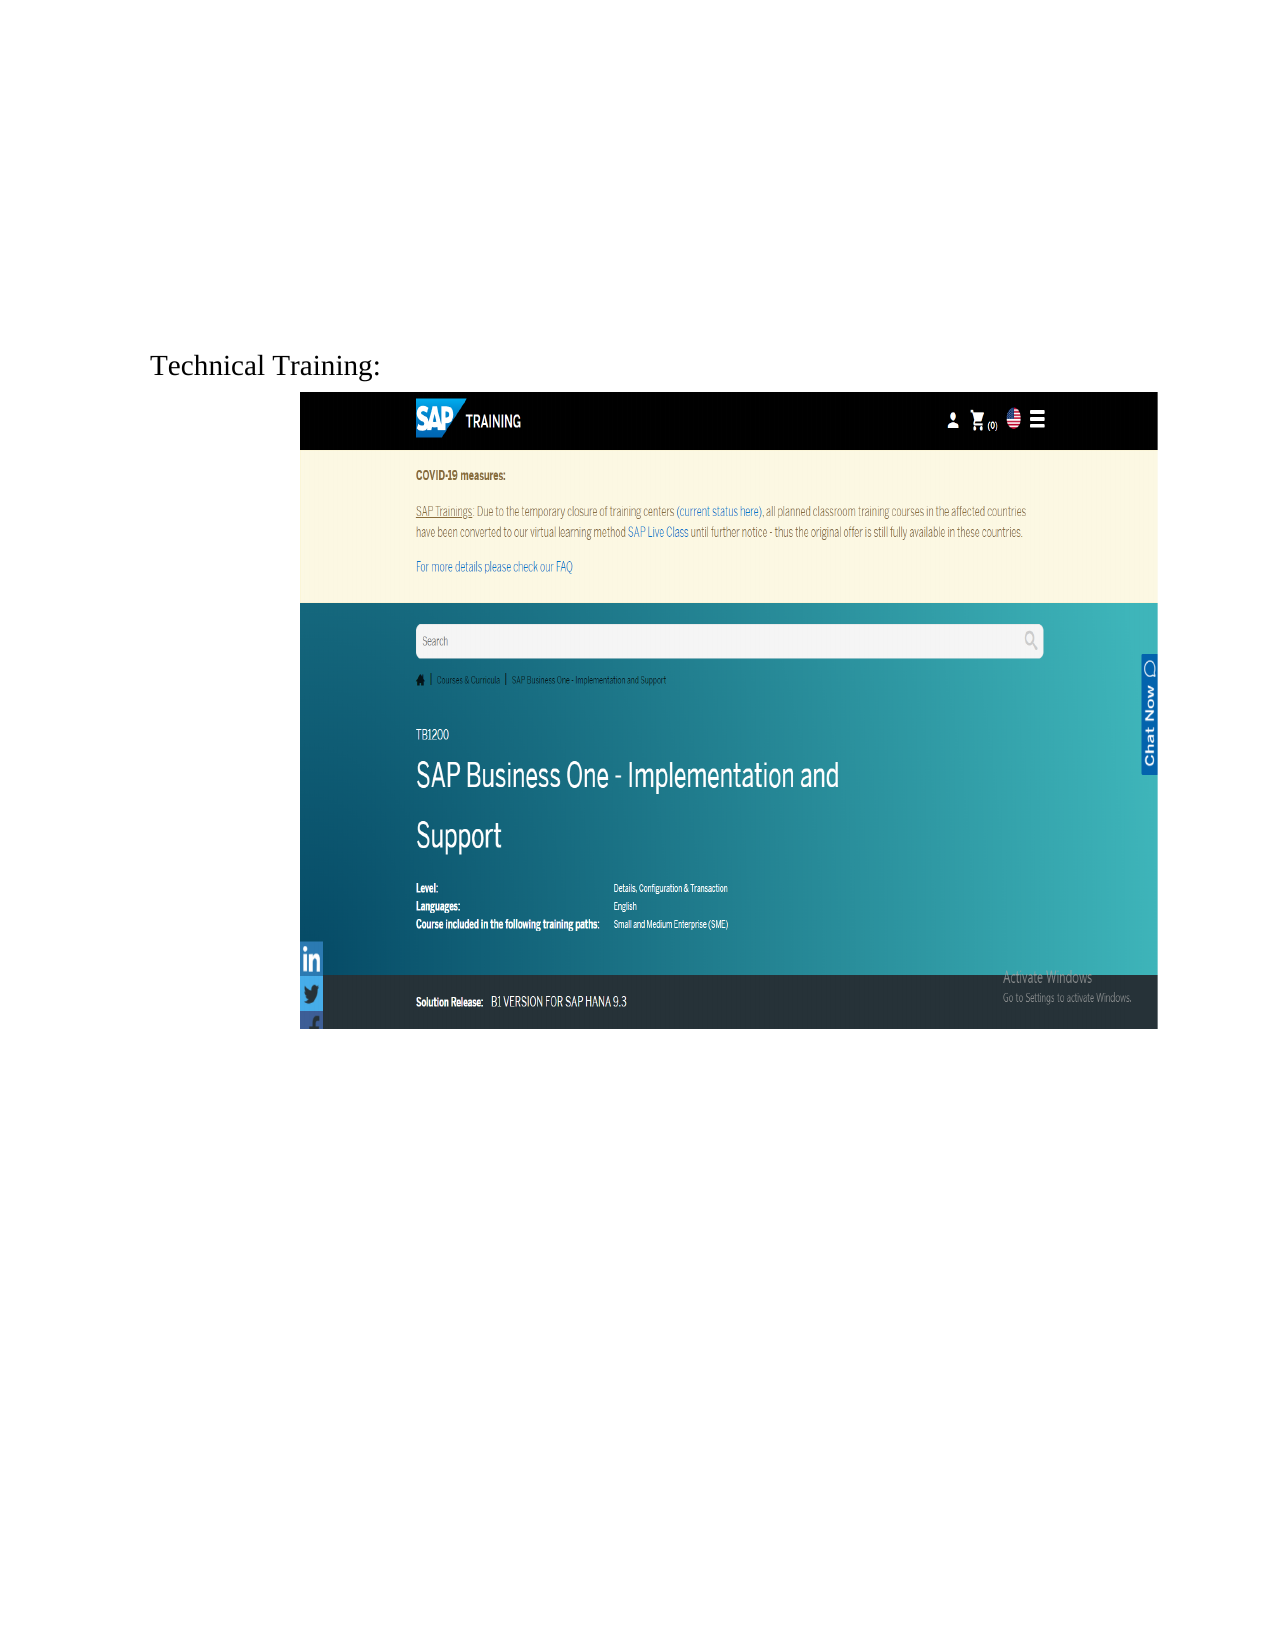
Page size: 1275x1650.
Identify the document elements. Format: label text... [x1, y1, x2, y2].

subtitle Technical Training: [150, 348, 1125, 382]
picture [300, 392, 1158, 1029]
